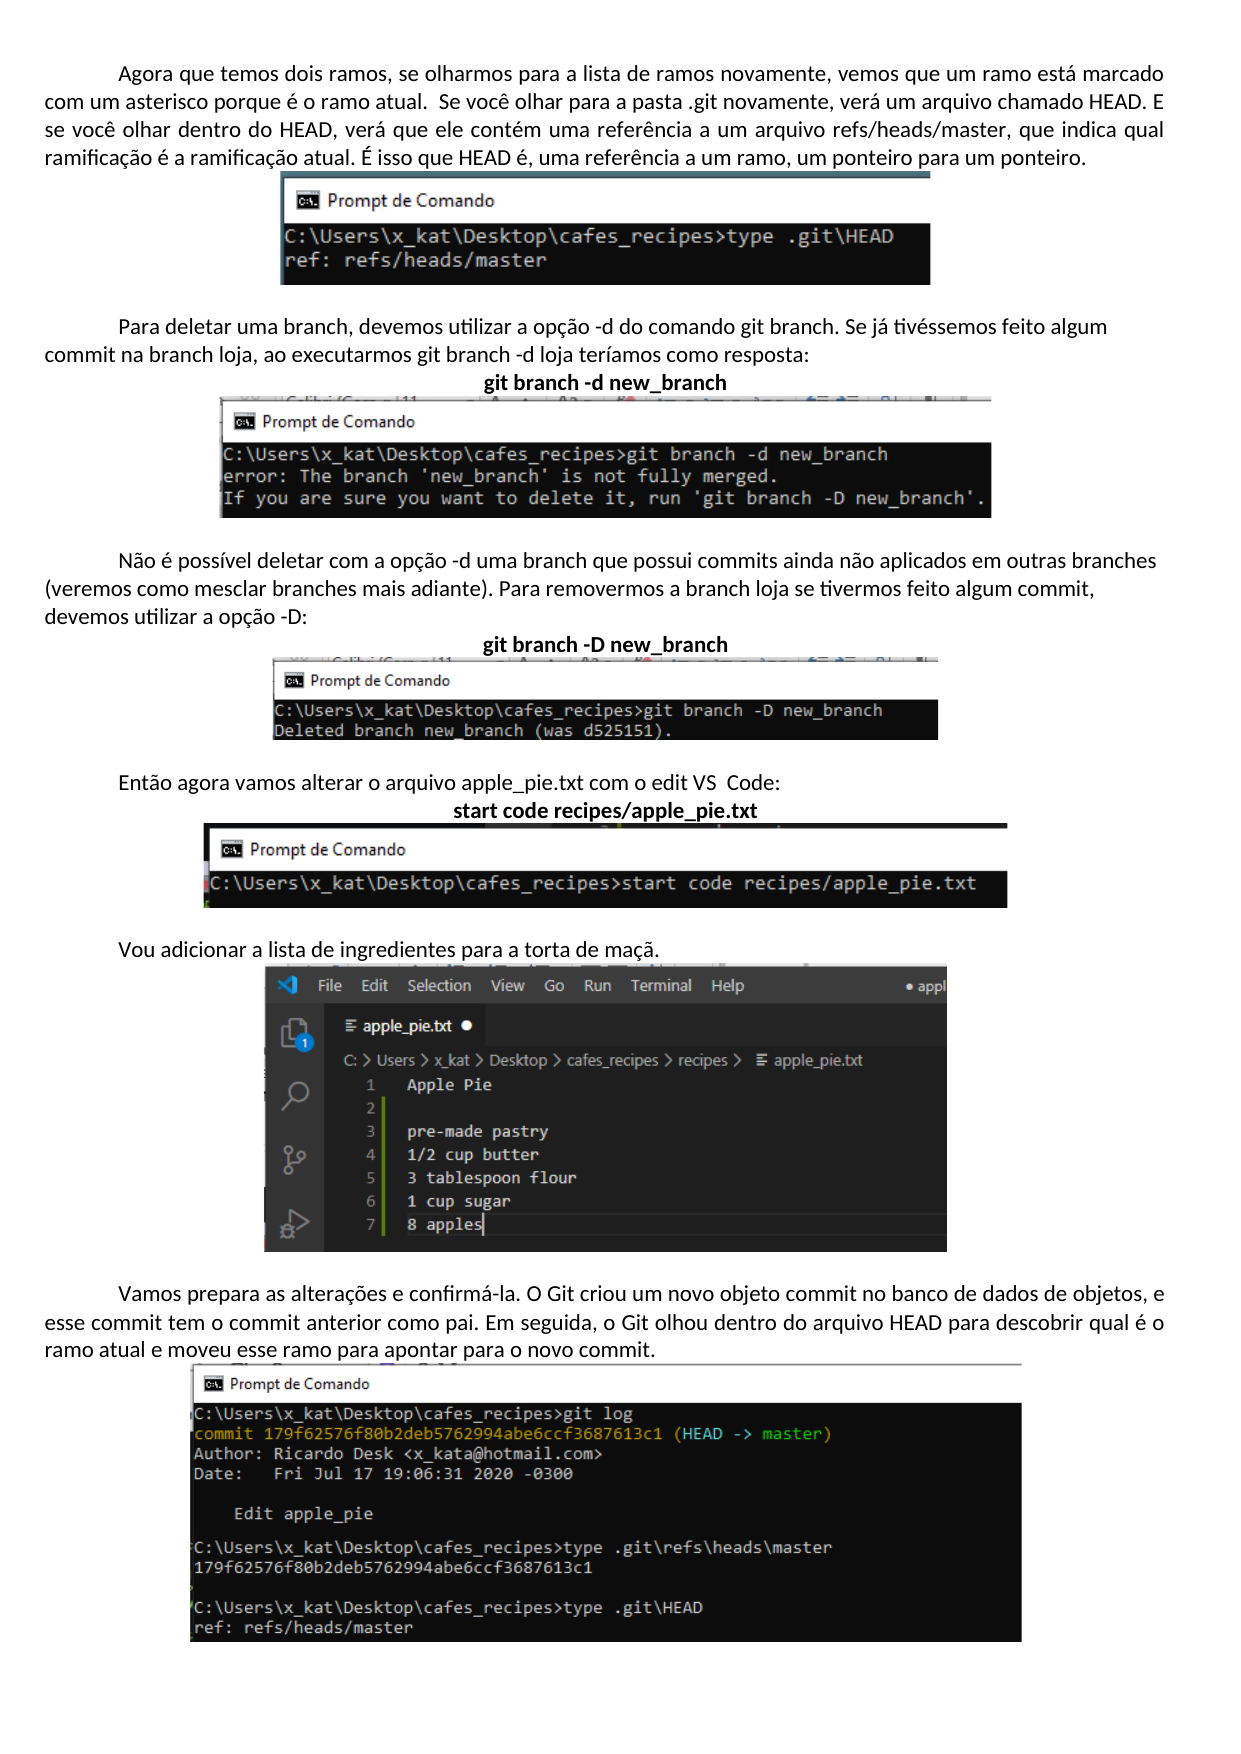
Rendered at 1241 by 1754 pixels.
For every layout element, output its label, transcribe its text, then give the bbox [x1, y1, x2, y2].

picture [263, 963, 947, 1252]
picture [272, 657, 939, 740]
text Agora que temos dois ramos, se olharmos para a lista de ramos novamente, vemos que um ramo está marcado com um asterisco porque é o ramo atual. Se você olhar para a pasta .git novamente, verá um arquivo chamado HEAD. E se você olhar dentro do HEAD, verá que ele contém uma referência a um arquivo refs/heads/master, que indica qual ramificação é a ramificação atual. É isso que HEAD é, uma referência a um ramo, um ponteiro para um ponteiro. [44, 59, 1167, 171]
text Então agora vamos alterar o arquivo apple_pie.txt com o edit VS Code: [44, 768, 1167, 796]
text Vou adicionar a lista de ingredientes para a torta de maçã. [44, 935, 1167, 963]
picture [189, 1363, 1022, 1642]
text Vamos prepara as alterações e confirmá-la. O Git criou um novo objeto commit no banco de dados de objetos, e esse commit tem o commit anterior como pai. Em seguida, o Git olhou dentro do arquivo HEAD para descobrir qual é o ramo atual e moveu esse ramo para apontar para o novo commit. [44, 1279, 1167, 1364]
text git branch -D new_branch [44, 630, 1167, 658]
text Não é possível deletar com a opção -d uma branch que possui commits ainda não aplicados em outras branches (veremos como mesclar branches mais adiante). Para removermos a branch loja se tivermos feito algum commit, devemos utilizar a opção -D: [44, 546, 1167, 630]
text git branch -d new_branch [44, 368, 1167, 397]
picture [280, 171, 931, 285]
picture [219, 396, 992, 518]
text start code recipes/apple_pie.txt [44, 796, 1167, 824]
text Para deletar uma branch, devemos utilizar a opção -d do comando git branch. Se já tivéssemos feito algum commit na branch loja, ao executarmos git branch -d loja teríamos como resposta: [44, 312, 1167, 368]
picture [203, 823, 1008, 908]
